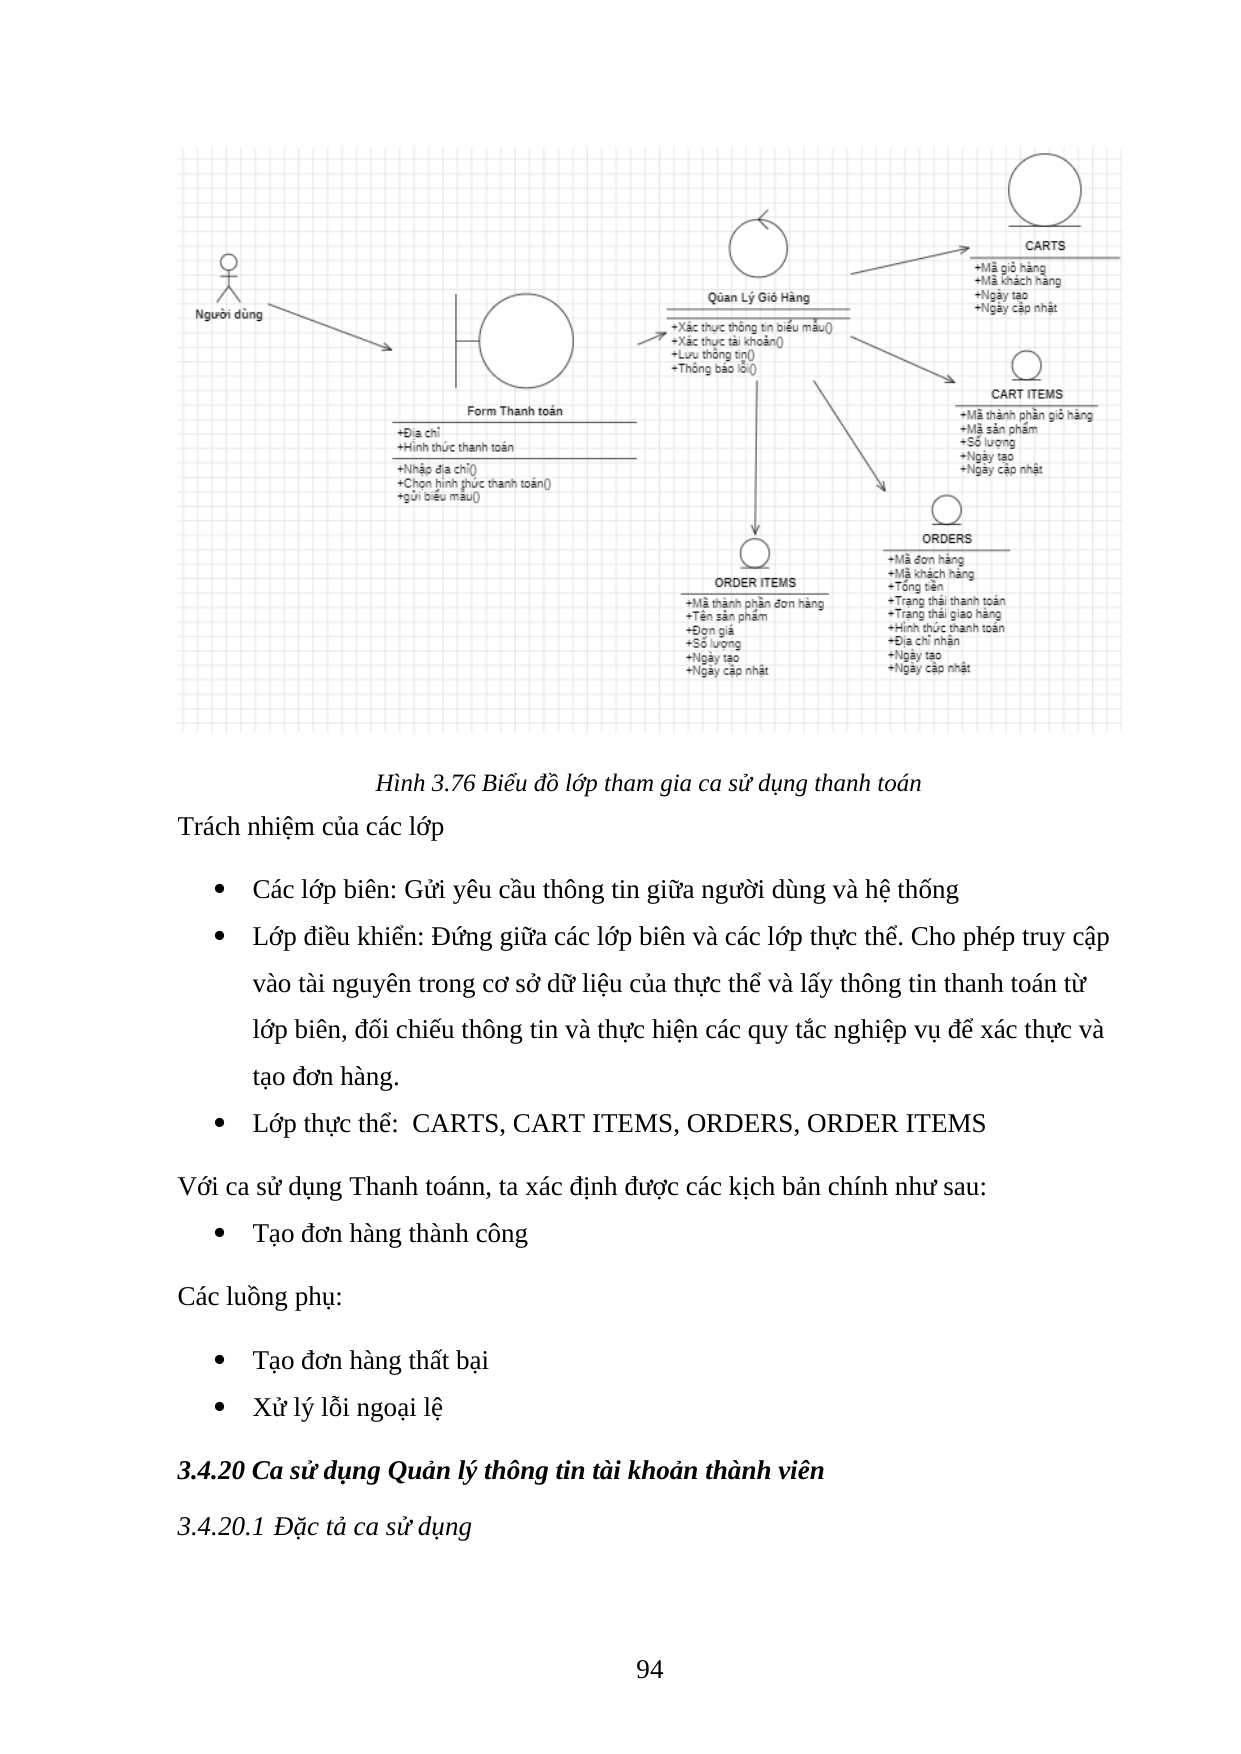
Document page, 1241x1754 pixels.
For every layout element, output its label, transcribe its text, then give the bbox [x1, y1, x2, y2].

text Với ca sử dụng Thanh toánn, ta xác định được các kịch bản chính như sau: [177, 1170, 1122, 1201]
text Các luồng phụ: [177, 1281, 1122, 1312]
picture [177, 147, 1123, 733]
list Lớp điều khiển: Đứng giữa các lớp biên và các lớp thực thể. Cho phép truy cập vào tài nguyên trong cơ sở dữ liệu của thực thể và lấy thông tin thanh toán từ lớp biên, đối chiếu thông tin và thực hiện các quy tắc nghiệp vụ để xác thực và tạo đơn hàng. [215, 920, 1122, 1091]
list Lớp thực thể: CARTS, CART ITEMS, ORDERS, ORDER ITEMS [215, 1107, 1122, 1138]
list Xử lý lỗi ngoại lệ [215, 1391, 1122, 1422]
list Tạo đơn hàng thành công [215, 1217, 1122, 1248]
subtitle Ca sử dụng Quản lý thông tin tài khoản thành viên [177, 1454, 1122, 1485]
list Tạo đơn hàng thất bại [215, 1344, 1122, 1375]
text Hình 3.76 Biểu đồ lớp tham gia ca sử dụng thanh toán [177, 768, 1122, 797]
list Các lớp biên: Gửi yêu cầu thông tin giữa người dùng và hệ thống [215, 873, 1122, 904]
text Trách nhiệm của các lớp [177, 810, 1122, 841]
subtitle Đặc tả ca sử dụng [177, 1510, 1122, 1542]
